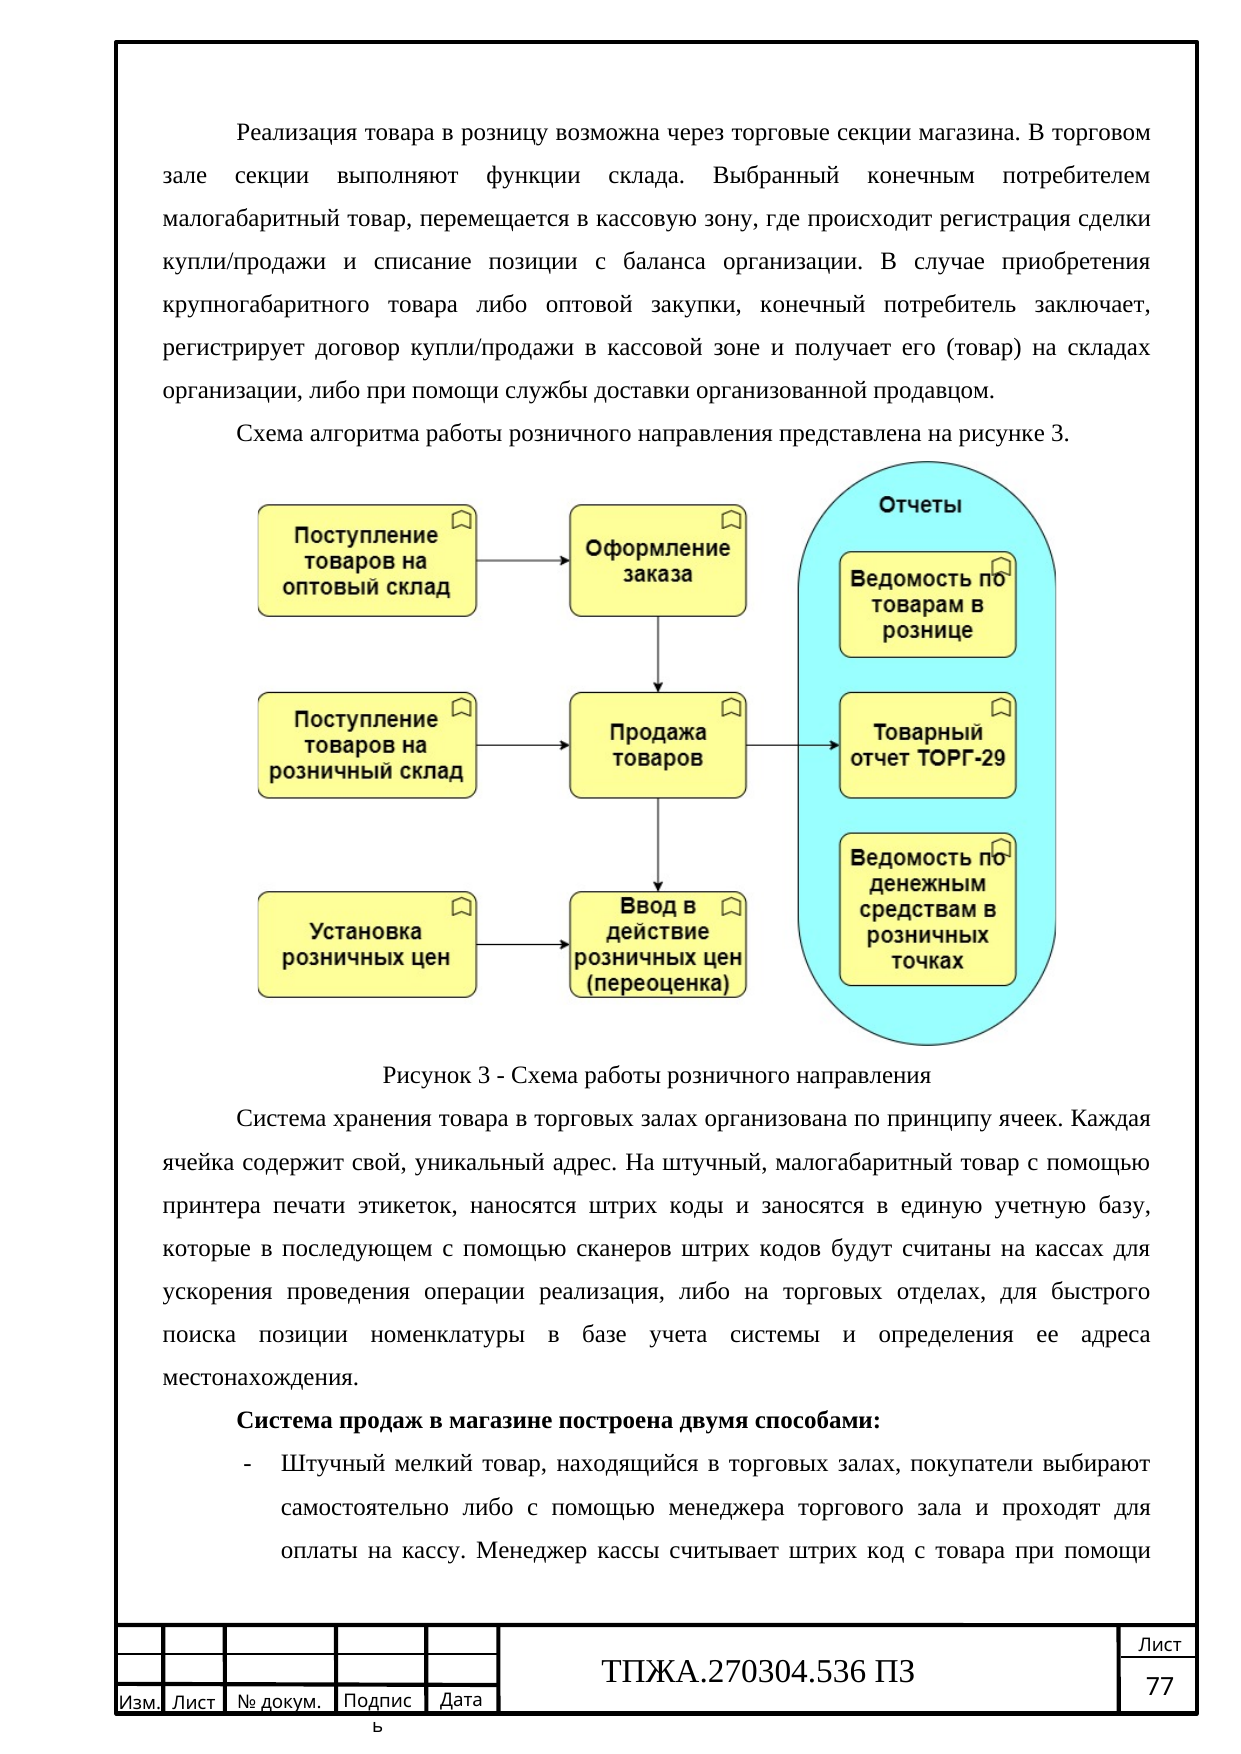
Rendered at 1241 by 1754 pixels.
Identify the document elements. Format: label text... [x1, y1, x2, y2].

text Реализация товара в розницу возможна через торговые секции магазина. В торговом зале секции выполняют функции склада. Выбранный конечным потребителем малогабаритный товар, перемещается в кассовую зону, где происходит регистрация сделки купли/продажи и списание позиции с баланса организации. В случае приобретения крупногабаритного товара либо оптовой закупки, конечный потребитель заключает, регистрирует договор купли/продажи в кассовой зоне и получает его (товар) на складах организации, либо при помощи службы доставки организованной продавцом. [162, 117, 1152, 404]
text Система продаж в магазине построена двумя способами: [162, 1405, 1152, 1434]
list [243, 1448, 1152, 1563]
picture [257, 461, 1057, 1046]
text Схема алгоритма работы розничного направления представлена на рисунке 3. [162, 418, 1152, 447]
text Система хранения товара в торговых залах организована по принципу ячеек. Каждая ячейка содержит свой, уникальный адрес. На штучный, малогабаритный товар с помощью принтера печати этикеток, наносятся штрих коды и заносятся в единую учетную базу, которые в последующем с помощью сканеров штрих кодов будут считаны на кассах для ускорения проведения операции реализация, либо на торговых отделах, для быстрого поиска позиции номенклатуры в базе учета системы и определения ее адреса местонахождения. [162, 1103, 1152, 1391]
text Рисунок 3 - Схема работы розничного направления [162, 1060, 1152, 1089]
